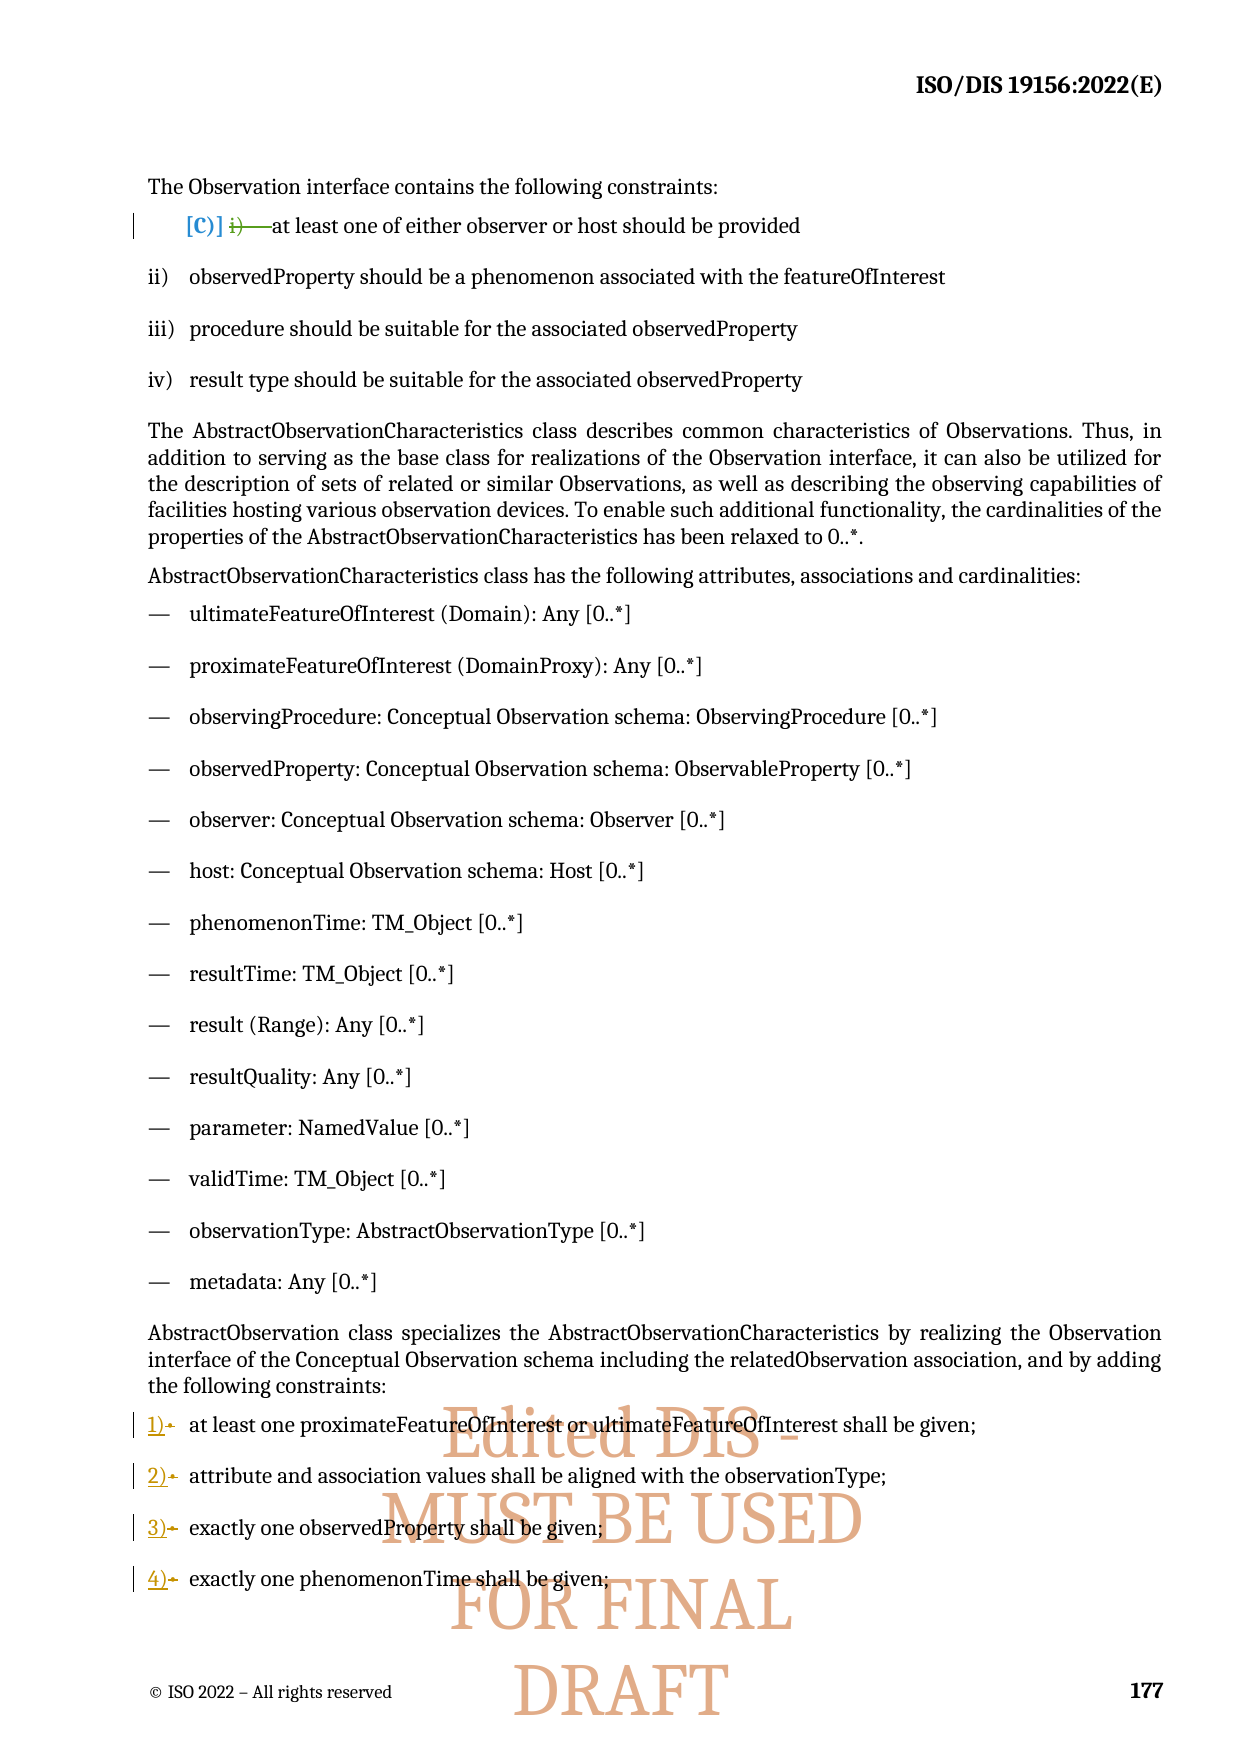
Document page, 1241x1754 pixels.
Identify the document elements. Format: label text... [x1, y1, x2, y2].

list — phenomenonTime: TM_Object [0..*] [148, 909, 1163, 936]
text AbstractObservationCharacteristics class has the following attributes, associations and cardinalities: [148, 562, 1163, 589]
list ii) observedProperty should be a phenomenon associated with the featureOfInterest [148, 264, 1163, 290]
list — result (Range): Any [0..*] [148, 1012, 1163, 1038]
list exactly one phenomenonTime shall be given; [148, 1566, 1163, 1592]
list iii) procedure should be suitable for the associated observedProperty [148, 315, 1163, 342]
list — proximateFeatureOfInterest (DomainProxy): Any [0..*] [148, 653, 1163, 679]
list — resultTime: TM_Object [0..*] [148, 961, 1163, 987]
list — observedProperty: Conceptual Observation schema: ObservableProperty [0..*] [148, 755, 1163, 782]
list — validTime: TM_Object [0..*] [148, 1166, 1163, 1192]
list — metadata: Any [0..*] [148, 1269, 1163, 1295]
list — parameter: NamedValue [0..*] [148, 1115, 1163, 1141]
list — resultQuality: Any [0..*] [148, 1063, 1163, 1090]
list exactly one observedProperty shall be given; [148, 1514, 1163, 1541]
list iv) result type should be suitable for the associated observedProperty [148, 367, 1163, 393]
list — observingProcedure: Conceptual Observation schema: ObservingProcedure [0..*] [148, 704, 1163, 730]
list — observationType: AbstractObservationType [0..*] [148, 1217, 1163, 1244]
list at least one proximateFeatureOfInterest or ultimateFeatureOfInterest shall be given; [148, 1412, 1163, 1438]
list attribute and association values shall be aligned with the observationType; [148, 1463, 1163, 1489]
text The Observation interface contains the following constraints: [148, 174, 1163, 200]
list — ultimateFeatureOfInterest (Domain): Any [0..*] [148, 601, 1163, 628]
text AbstractObservation class specializes the AbstractObservationCharacteristics by realizing the Observation interface of the Conceptual Observation schema including the relatedObservation association, and by adding the following constraints: [148, 1320, 1163, 1399]
list at least one of either observer or host should be provided [185, 213, 1163, 239]
list — host: Conceptual Observation schema: Host [0..*] [148, 858, 1163, 884]
text The AbstractObservationCharacteristics class describes common characteristics of Observations. Thus, in addition to serving as the base class for realizations of the Observation interface, it can also be utilized for the description of sets of related or similar Observations, as well as describing the observing capabilities of facilities hosting various observation devices. To enable such additional functionality, the cardinalities of the properties of the AbstractObservationCharacteristics has been relaxed to 0..*. [148, 418, 1163, 550]
list — observer: Conceptual Observation schema: Observer [0..*] [148, 807, 1163, 833]
